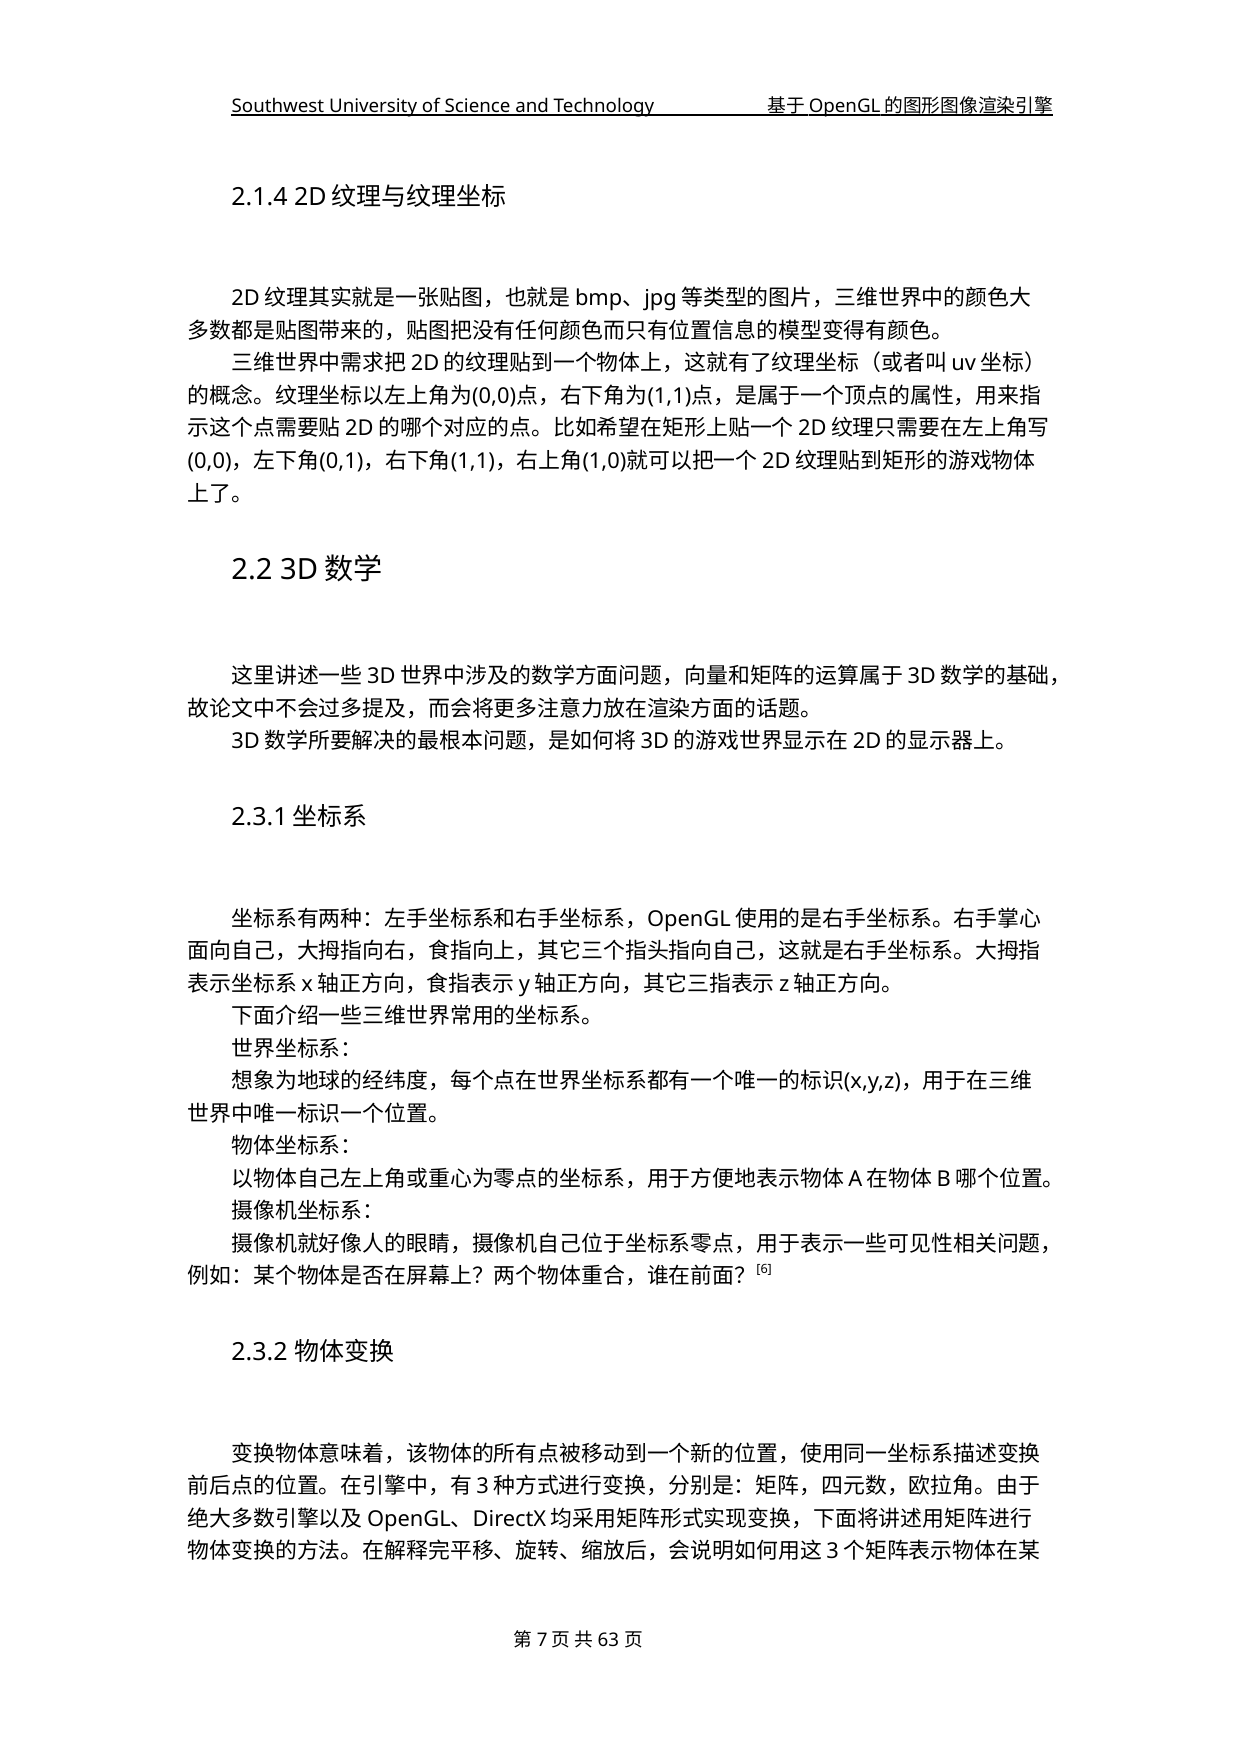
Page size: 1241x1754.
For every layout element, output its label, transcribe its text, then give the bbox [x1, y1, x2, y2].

text 以物体自己左上角或重心为零点的坐标系，用于方便地表示物体A在物体B哪个位置。 [187, 1160, 1053, 1193]
text 下面介绍一些三维世界常用的坐标系。 [187, 998, 1053, 1030]
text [187, 1436, 1053, 1566]
subtitle 2.2 3D数学 [187, 535, 1053, 600]
subtitle 2.1.4 2D纹理与纹理坐标 [187, 162, 1053, 227]
text 3D数学所要解决的最根本问题，是如何将3D的游戏世界显示在2D的显示器上。 [187, 723, 1053, 755]
text 坐标系有两种：左手坐标系和右手坐标系，OpenGL使用的是右手坐标系。右手掌心面向自己，大拇指向右，食指向上，其它三个指头指向自己，这就是右手坐标系。大拇指表示坐标系x轴正方向，食指表示y轴正方向，其它三指表示z轴正方向。 [187, 900, 1053, 998]
text 物体坐标系： [187, 1128, 1053, 1160]
text 这里讲述一些3D世界中涉及的数学方面问题，向量和矩阵的运算属于3D数学的基础，故论文中不会过多提及，而会将更多注意力放在渲染方面的话题。 [187, 658, 1053, 723]
subtitle 2.3.2 物体变换 [187, 1317, 1053, 1382]
text 摄像机坐标系： [187, 1193, 1053, 1225]
text 想象为地球的经纬度，每个点在世界坐标系都有一个唯一的标识(x,y,z)，用于在三维世界中唯一标识一个位置。 [187, 1063, 1053, 1128]
subtitle 2.3.1坐标系 [187, 782, 1053, 847]
text 世界坐标系： [187, 1030, 1053, 1063]
text 三维世界中需求把2D的纹理贴到一个物体上，这就有了纹理坐标（或者叫uv坐标）的概念。纹理坐标以左上角为(0,0)点，右下角为(1,1)点，是属于一个顶点的属性，用来指示这个点需要贴2D的哪个对应的点。比如希望在矩形上贴一个2D纹理只需要在左上角写(0,0)，左下角(0,1)，右下角(1,1)，右上角(1,0)就可以把一个2D纹理贴到矩形的游戏物体上了。 [187, 345, 1053, 508]
text 2D纹理其实就是一张贴图，也就是bmp、jpg等类型的图片，三维世界中的颜色大多数都是贴图带来的，贴图把没有任何颜色而只有位置信息的模型变得有颜色。 [187, 280, 1053, 345]
text 摄像机就好像人的眼睛，摄像机自己位于坐标系零点，用于表示一些可见性相关问题，例如：某个物体是否在屏幕上？两个物体重合，谁在前面？[6] [187, 1225, 1053, 1290]
